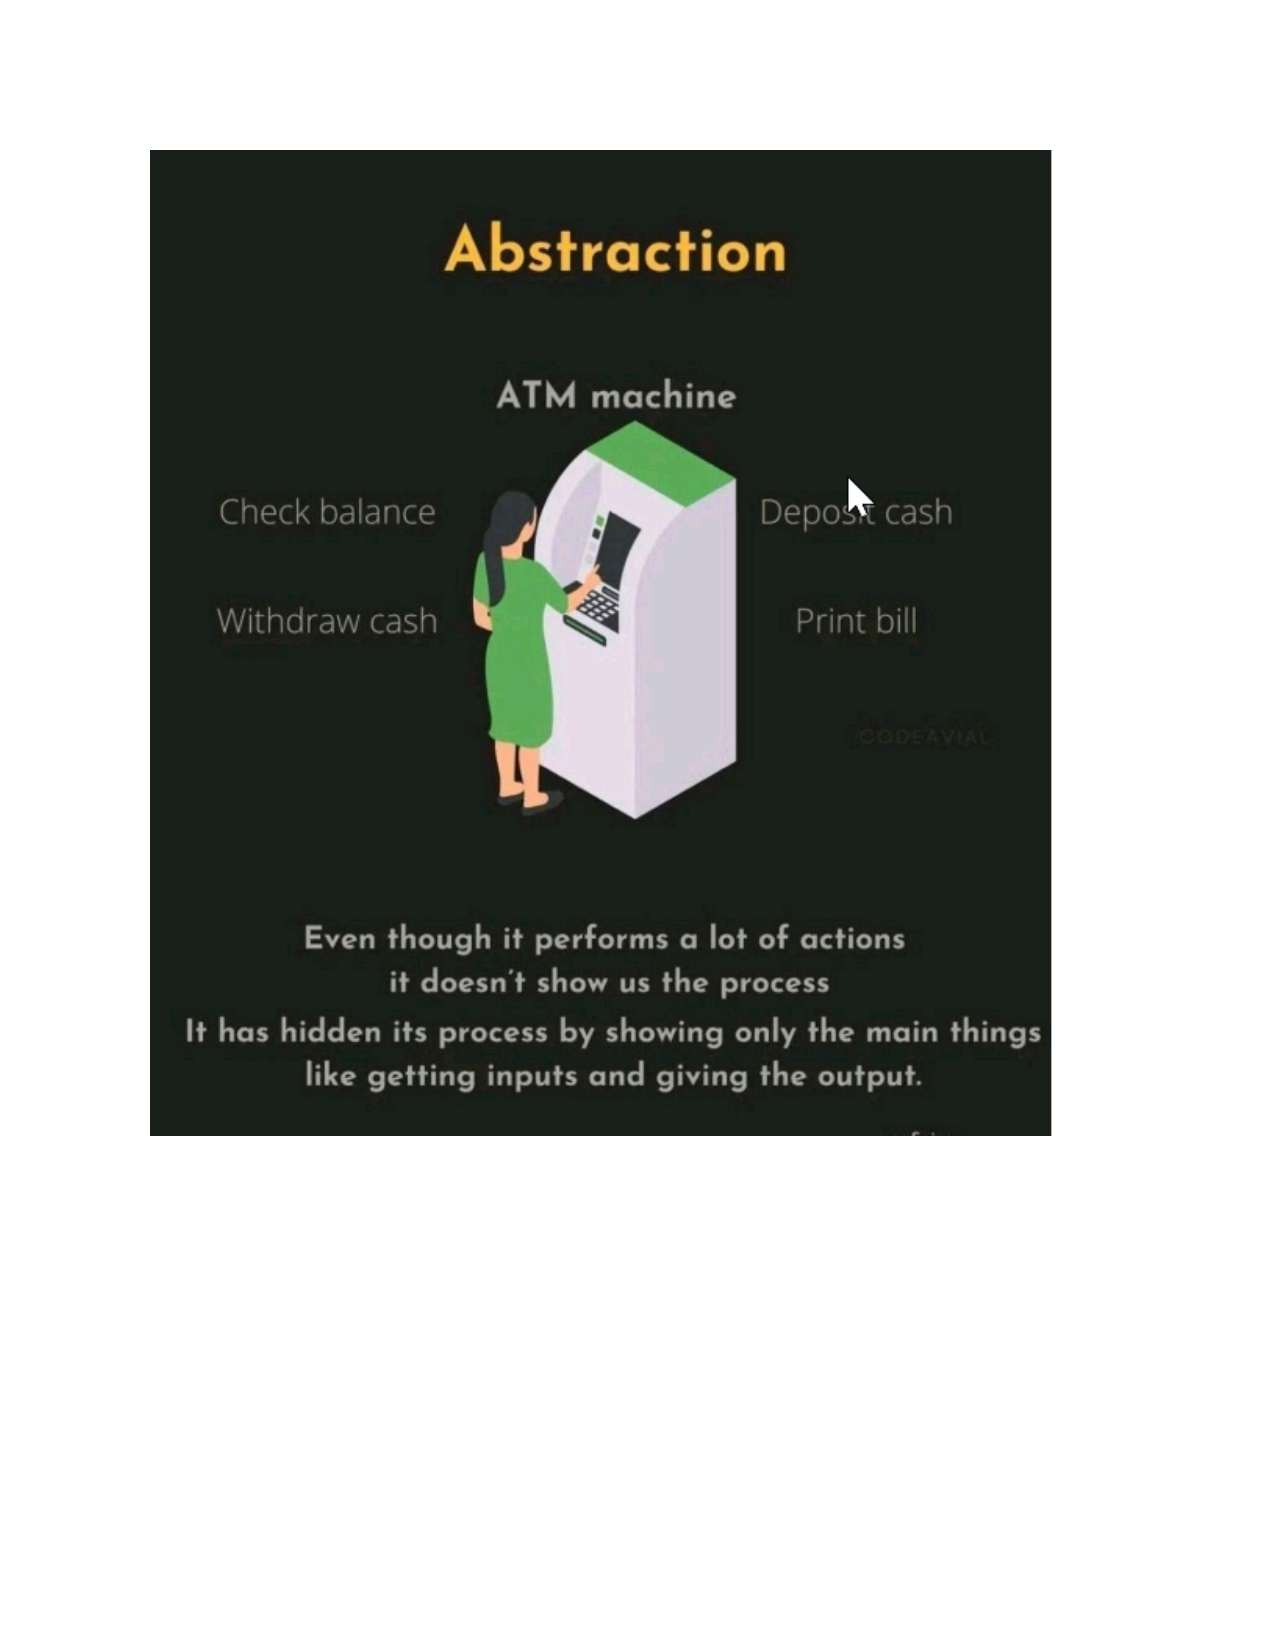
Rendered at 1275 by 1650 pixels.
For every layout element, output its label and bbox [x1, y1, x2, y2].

picture [150, 150, 1052, 1136]
